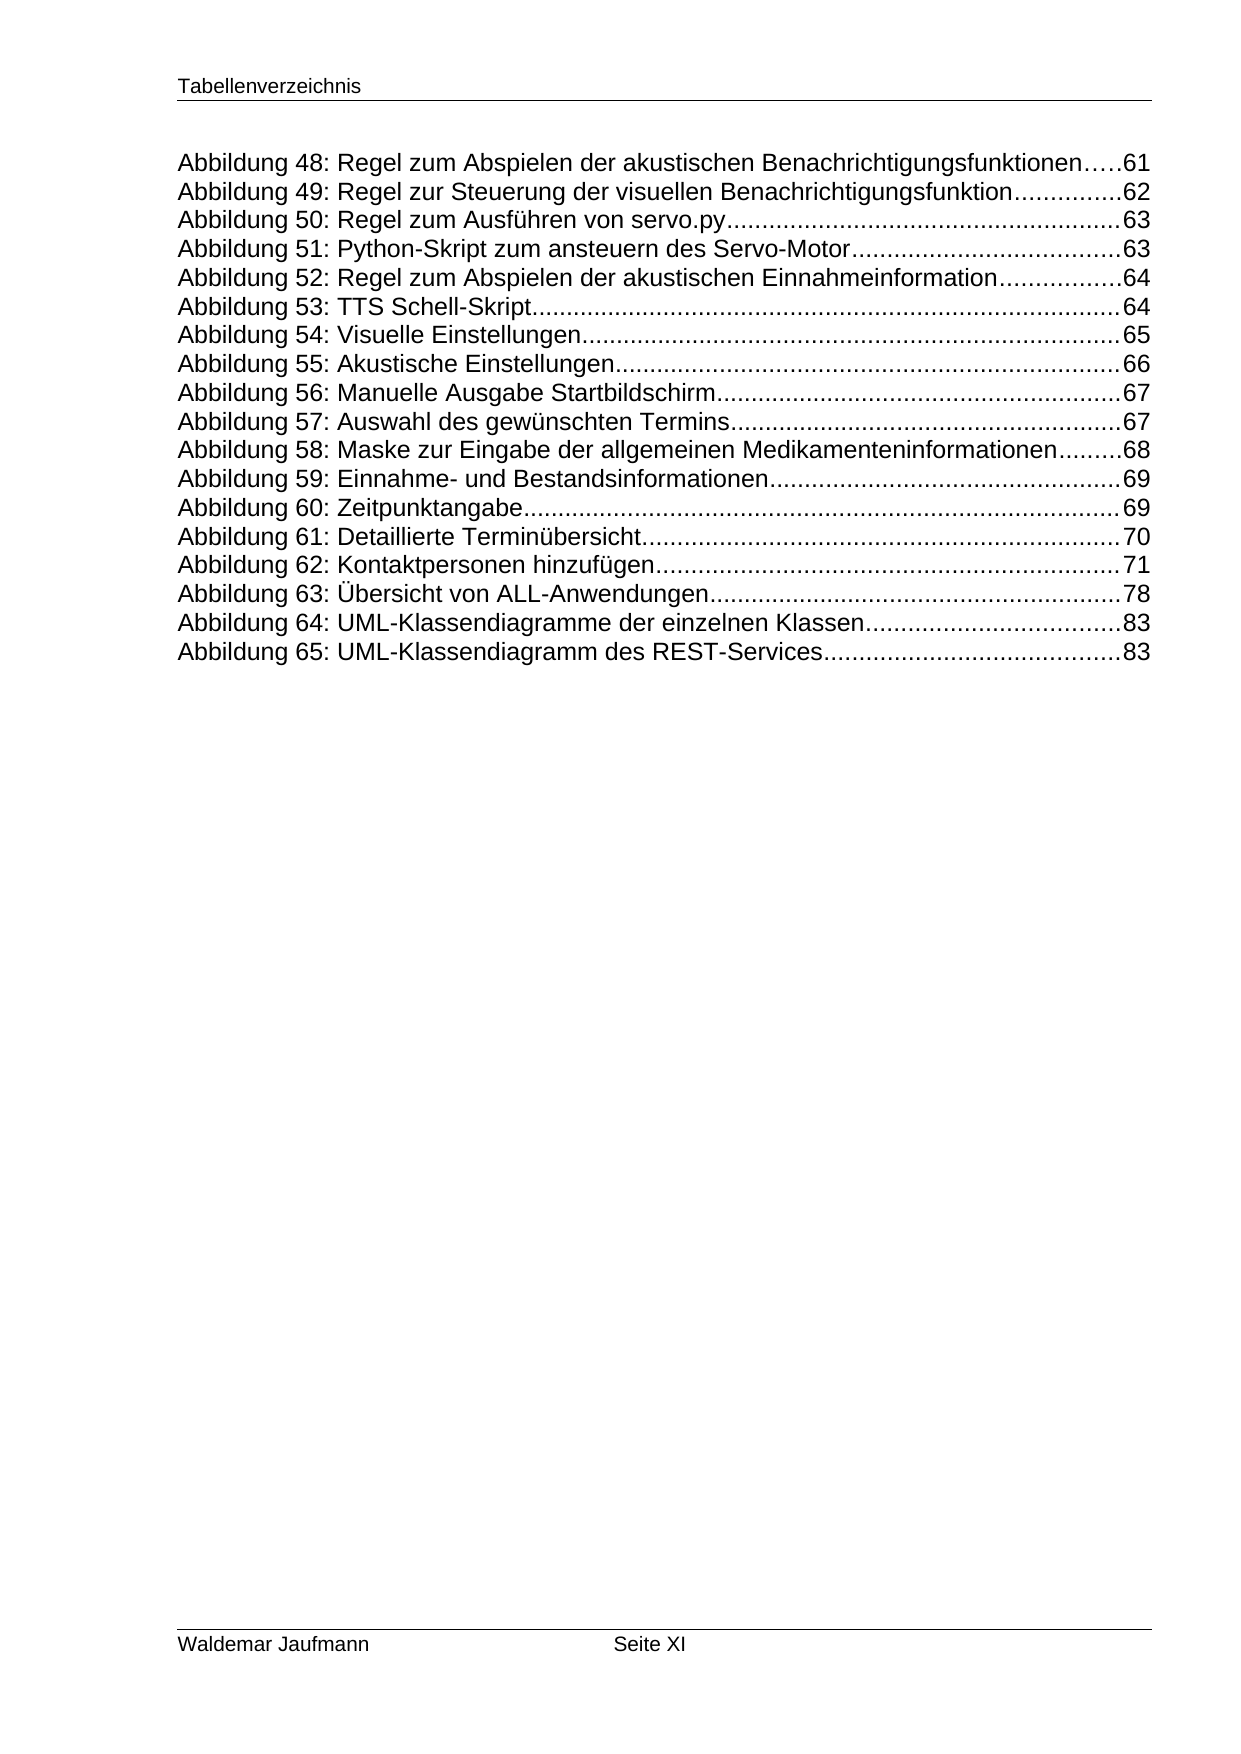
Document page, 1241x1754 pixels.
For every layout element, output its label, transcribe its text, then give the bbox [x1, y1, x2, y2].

text Abbildung 53: TTS Schell-Skript 64 [177, 291, 1152, 320]
text Abbildung 54: Visuelle Einstellungen 65 [177, 320, 1152, 349]
text Abbildung 52: Regel zum Abspielen der akustischen Einnahmeinformation 64 [177, 263, 1152, 291]
text Abbildung 63: Übersicht von ALL-Anwendungen 78 [177, 579, 1152, 608]
text Abbildung 57: Auswahl des gewünschten Termins 67 [177, 406, 1152, 435]
text Abbildung 60: Zeitpunktangabe 69 [177, 493, 1152, 521]
text Abbildung 48: Regel zum Abspielen der akustischen Benachrichtigungsfunktionen 61 [177, 148, 1152, 176]
text Abbildung 62: Kontaktpersonen hinzufügen 71 [177, 550, 1152, 579]
text Abbildung 59: Einnahme- und Bestandsinformationen 69 [177, 464, 1152, 493]
text Abbildung 55: Akustische Einstellungen 66 [177, 349, 1152, 378]
text Abbildung 50: Regel zum Ausführen von servo.py 63 [177, 205, 1152, 234]
text Abbildung 56: Manuelle Ausgabe Startbildschirm 67 [177, 378, 1152, 406]
text Abbildung 64: UML-Klassendiagramme der einzelnen Klassen 83 [177, 608, 1152, 636]
text Abbildung 49: Regel zur Steuerung der visuellen Benachrichtigungsfunktion 62 [177, 176, 1152, 205]
text Abbildung 65: UML-Klassendiagramm des REST-Services 83 [177, 636, 1152, 665]
text Abbildung 51: Python-Skript zum ansteuern des Servo-Motor 63 [177, 234, 1152, 263]
text Abbildung 58: Maske zur Eingabe der allgemeinen Medikamenteninformationen 68 [177, 435, 1152, 464]
text Abbildung 61: Detaillierte Terminübersicht 70 [177, 521, 1152, 550]
